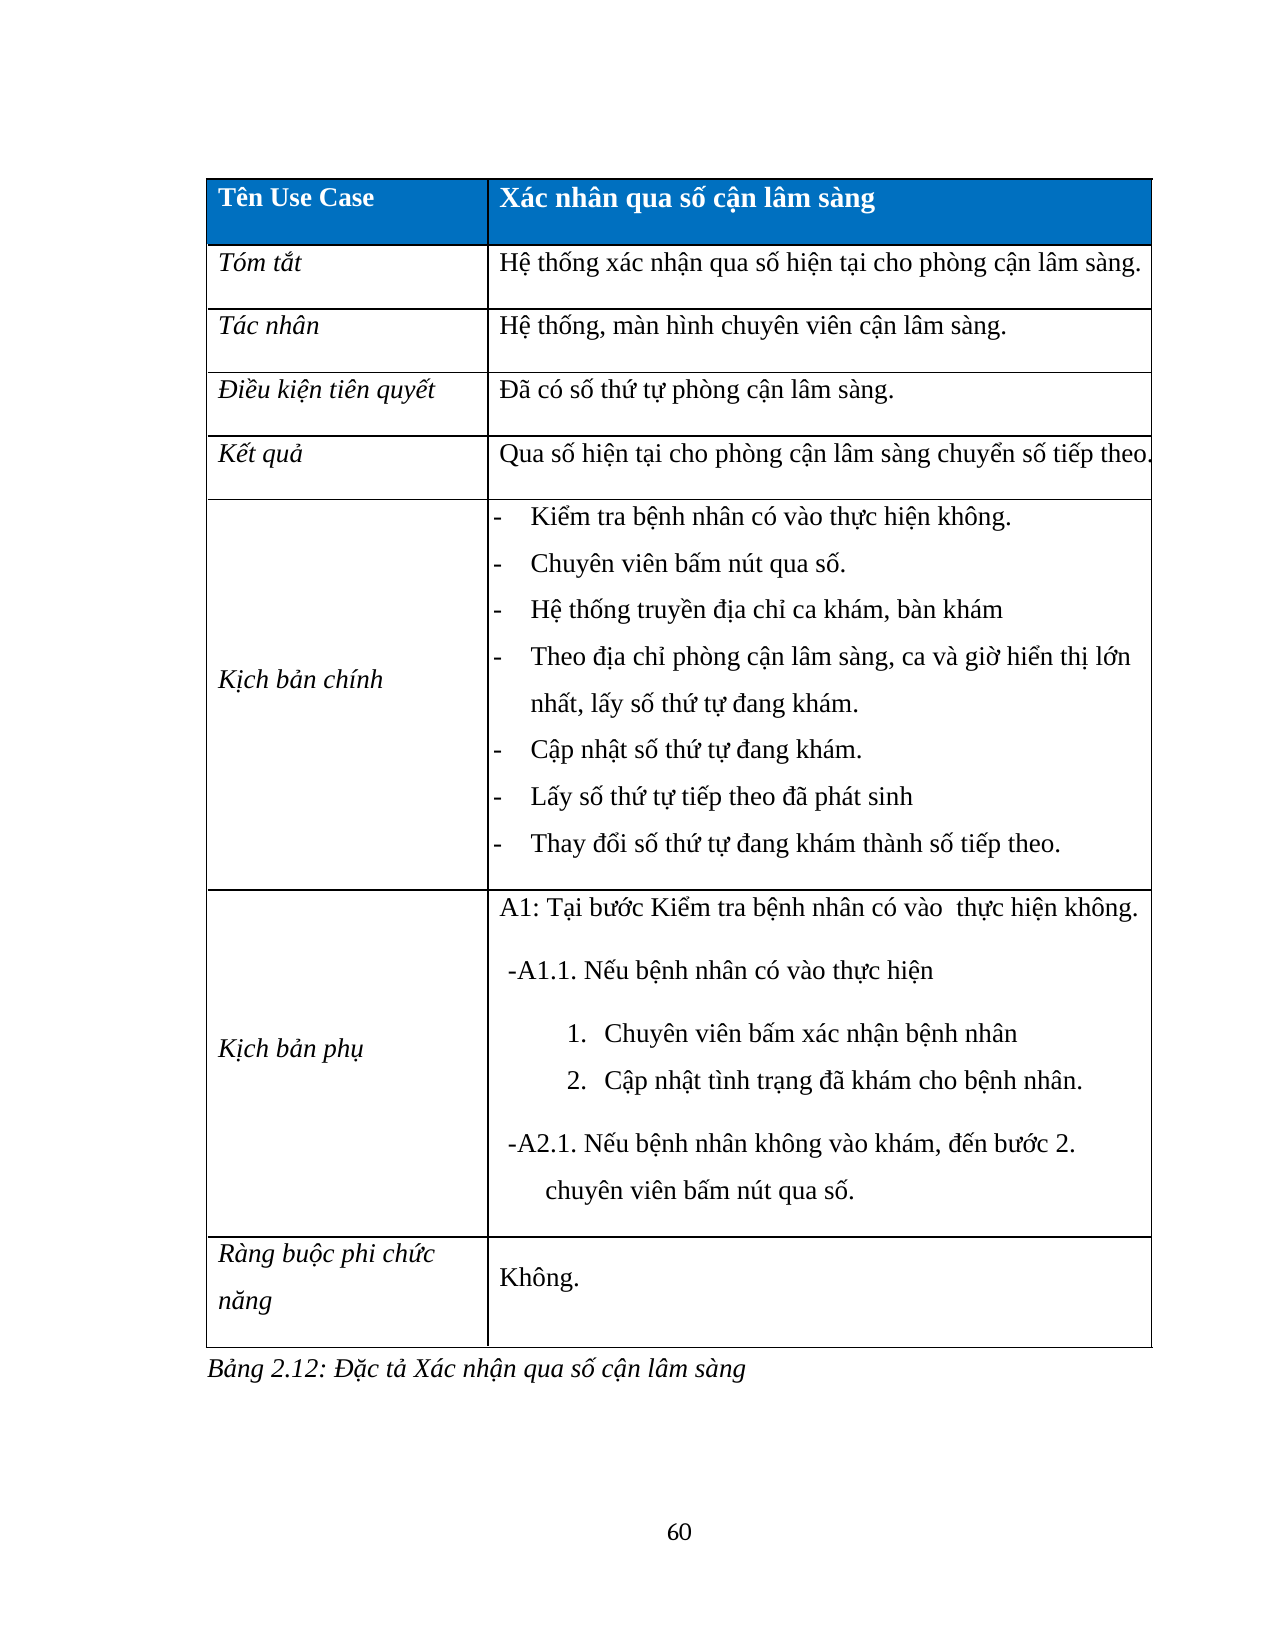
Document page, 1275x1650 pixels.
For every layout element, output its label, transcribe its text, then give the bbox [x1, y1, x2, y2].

table_cell Hệ thống, màn hình chuyên viên cận lâm sàng. [489, 310, 1151, 371]
table_cell Hệ thống xác nhận qua số hiện tại cho phòng cận lâm sàng. [489, 246, 1151, 308]
table_cell Kiểm tra bệnh nhân có vào thực hiện không. Chuyên viên bấm nút qua số. Hệ thống truyền địa chỉ ca khám, bàn khám Theo địa chỉ phòng cận lâm sàng, ca và giờ hiển thị lớn nhất, lấy số thứ tự đang khám. Cập nhật số thứ tự đang khám. Lấy số thứ tự tiếp theo đã phát sinh Thay đổi số thứ tự đang khám thành số tiếp theo. [489, 500, 1151, 889]
table_cell Kịch bản phụ [207, 890, 487, 1236]
table_cell Không. [489, 1238, 1151, 1346]
table_cell Kịch bản chính [207, 500, 487, 889]
table_cell Điều kiện tiên quyết [207, 373, 487, 435]
table_cell Đã có số thứ tự phòng cận lâm sàng. [489, 373, 1151, 435]
table_cell Tóm tắt [207, 245, 487, 308]
table_header Tên Use Case [207, 180, 487, 244]
subtitle Bảng 2.12: Đặc tả Xác nhận qua số cận lâm sàng [207, 1352, 1152, 1383]
table_cell A1: Tại bước Kiểm tra bệnh nhân có vào thực hiện không. A1.1. Nếu bệnh nhân có vào thực hiện Chuyên viên bấm xác nhận bệnh nhân Cập nhật tình trạng đã khám cho bệnh nhân. A2.1. Nếu bệnh nhân không vào khám, đến bước 2. chuyên viên bấm nút qua số. [489, 891, 1151, 1236]
table_header Xác nhân qua số cận lâm sàng [489, 180, 1151, 244]
table_cell Tác nhân [207, 309, 487, 371]
table_cell Ràng buộc phi chức năng [207, 1237, 487, 1346]
table_cell Qua số hiện tại cho phòng cận lâm sàng chuyển số tiếp theo. [489, 437, 1151, 499]
table_cell Kết quả [207, 436, 487, 499]
